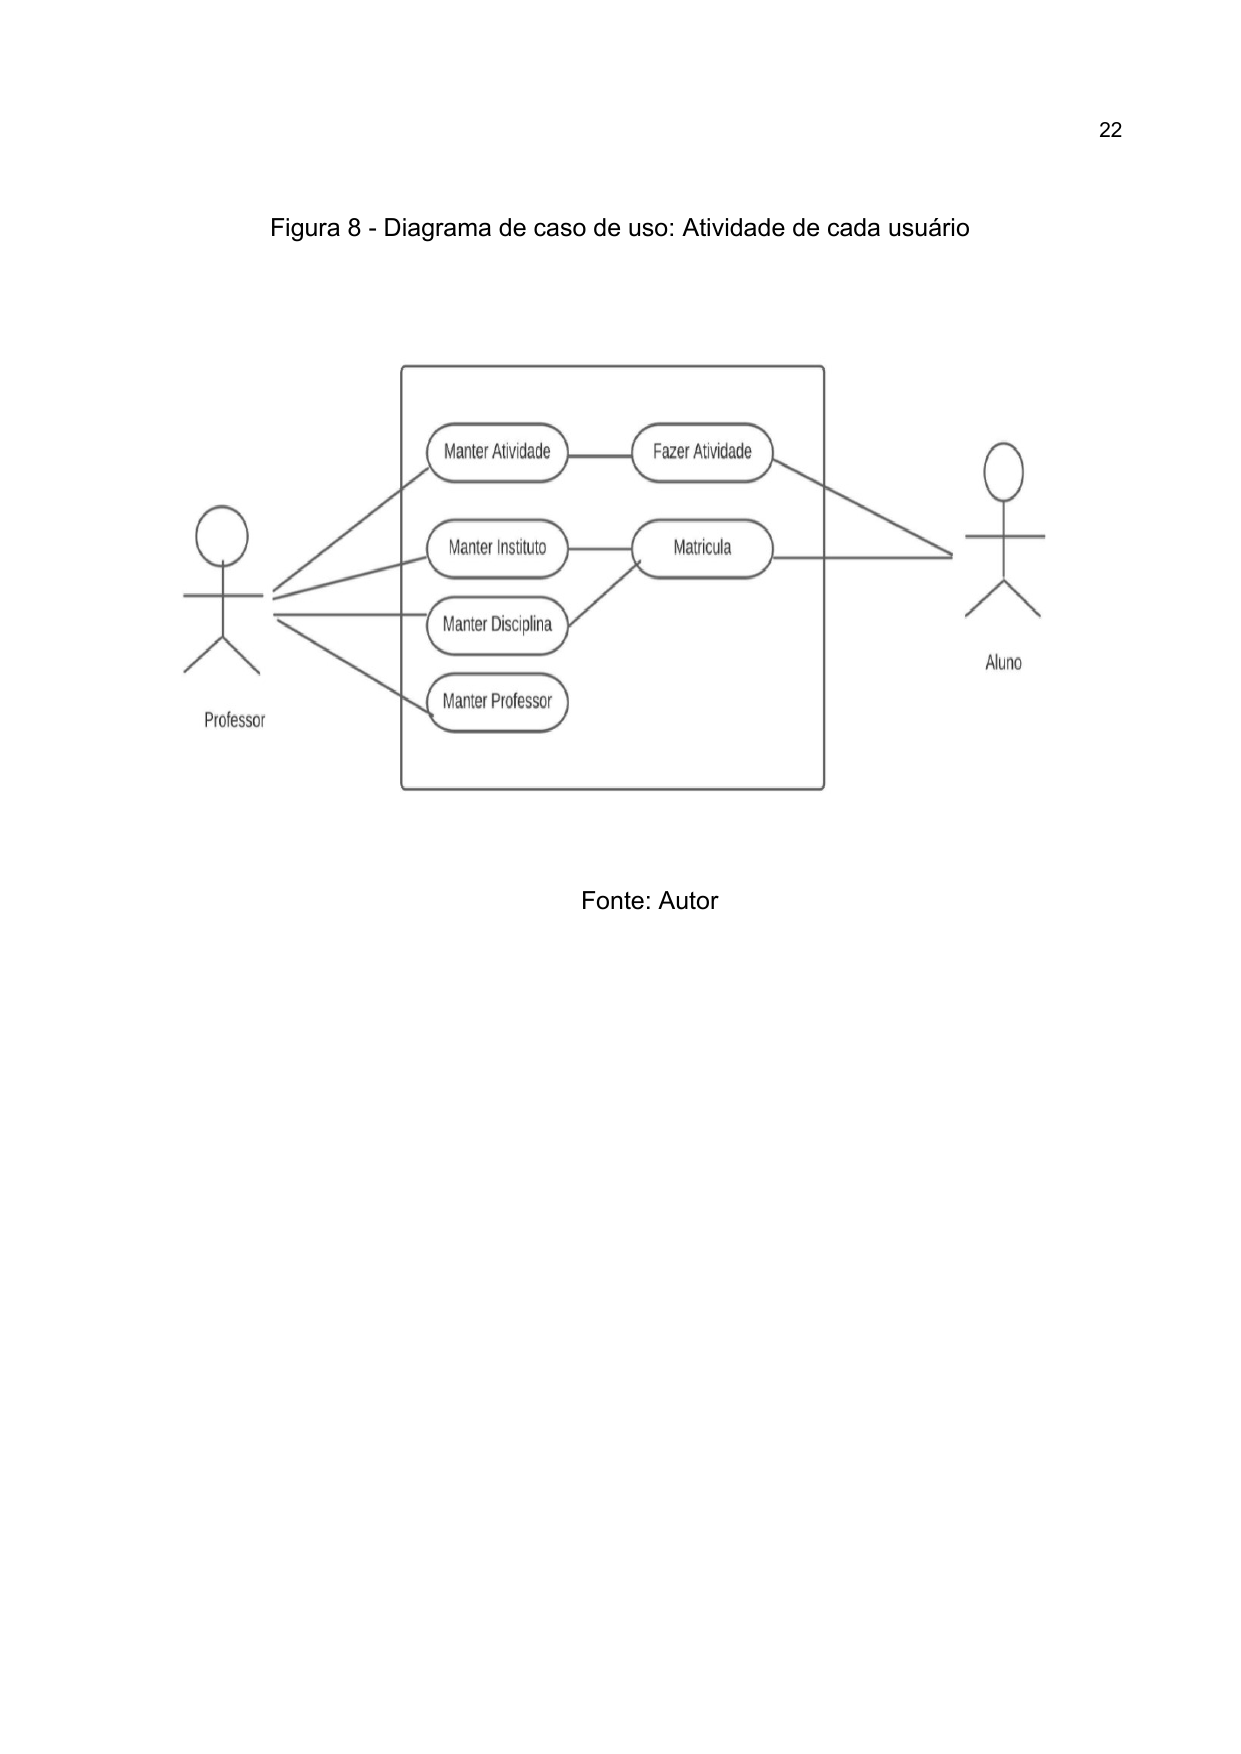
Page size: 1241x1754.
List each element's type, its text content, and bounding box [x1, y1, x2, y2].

picture [132, 329, 1100, 824]
